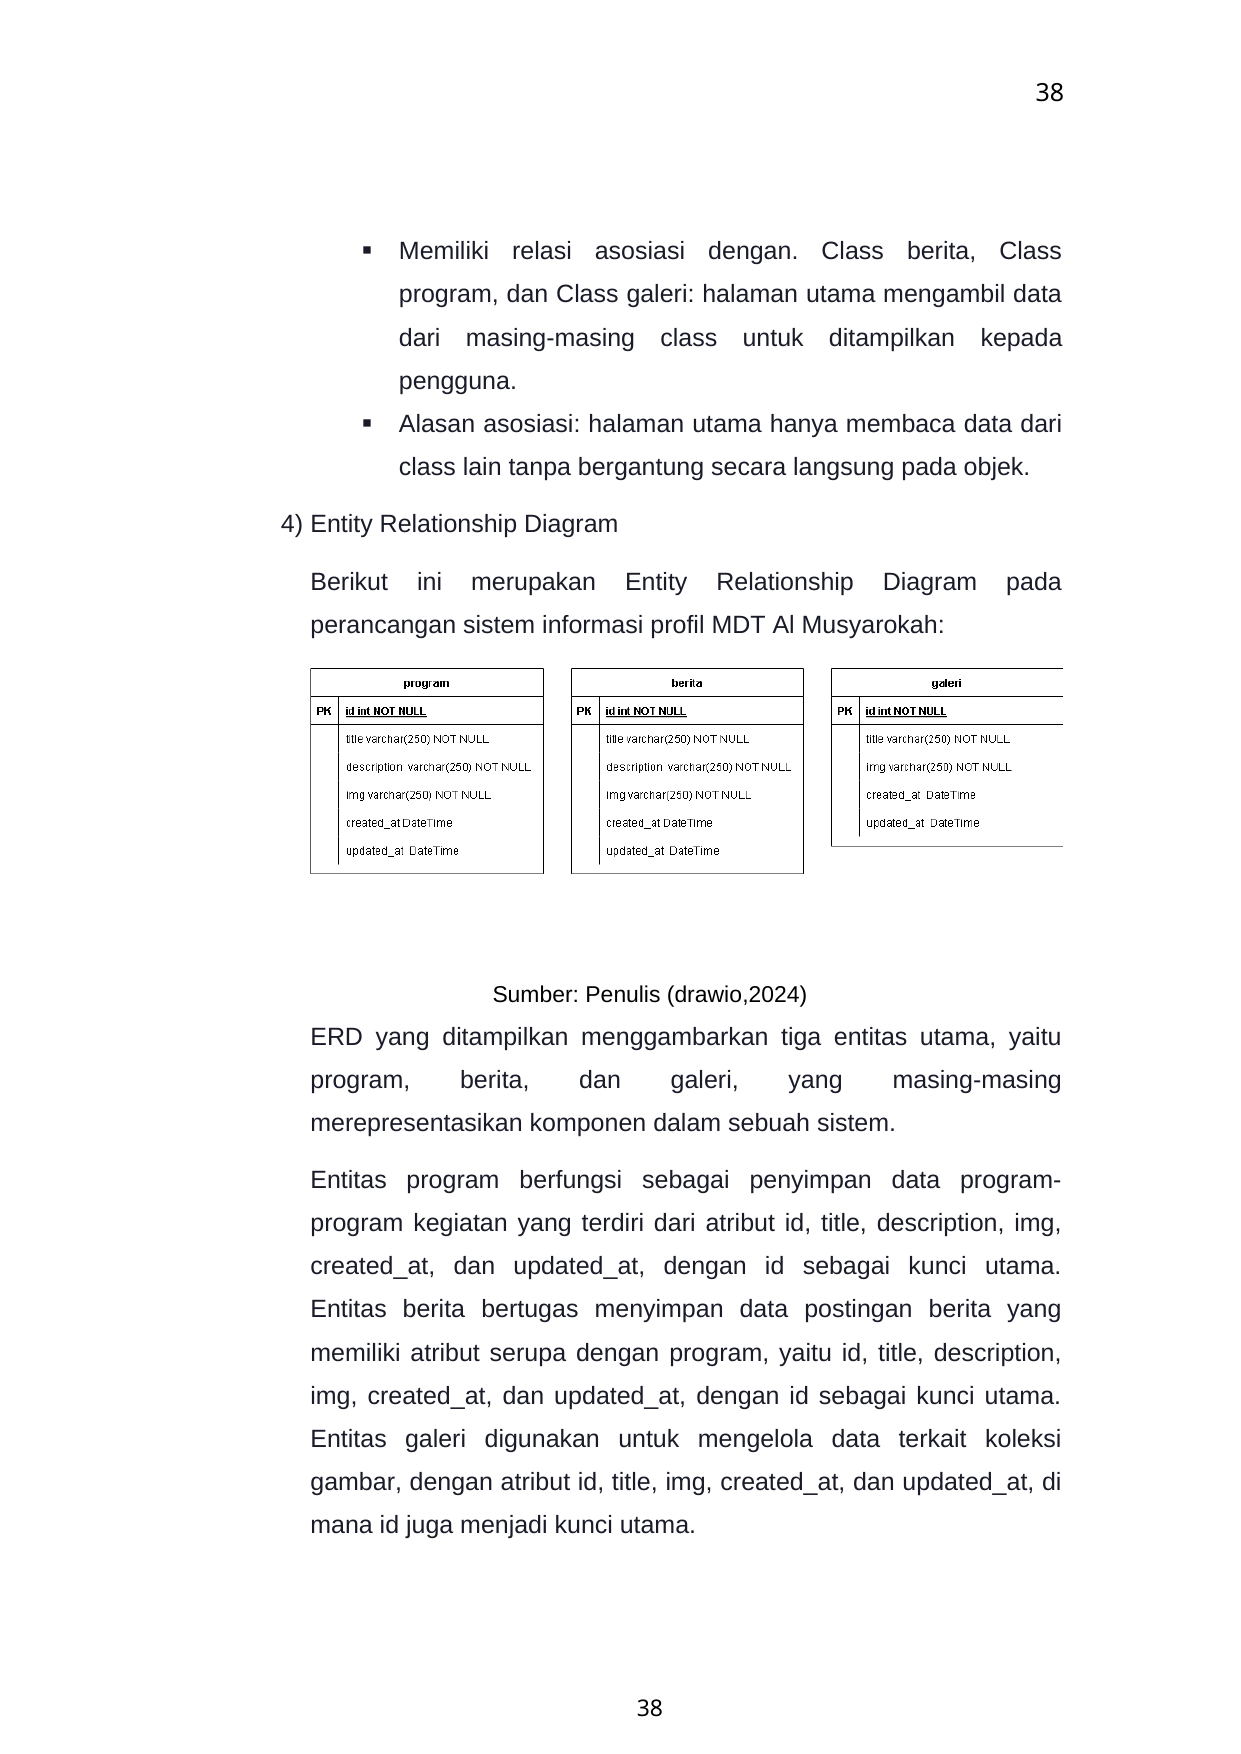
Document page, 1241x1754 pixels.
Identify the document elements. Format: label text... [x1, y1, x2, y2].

text ERD yang ditampilkan menggambarkan tiga entitas utama, yaitu program, berita, dan galeri, yang masing-masing merepresentasikan komponen dalam sebuah sistem. [310, 1022, 1063, 1137]
text Berikut ini merupakan Entity Relationship Diagram pada perancangan sistem informasi profil MDT Al Musyarokah: [310, 567, 1063, 638]
list Memiliki relasi asosiasi dengan. Class berita, Class program, dan Class galeri: halaman utama mengambil data dari masing-masing class untuk ditampilkan kepada pengguna. [361, 236, 1063, 394]
text Sumber: Penulis (drawio,2024) [236, 981, 1063, 1007]
picture [310, 668, 1063, 874]
list Alasan asosiasi: halaman utama hanya membaca data dari class lain tanpa bergantung secara langsung pada objek. [361, 409, 1063, 481]
text Entitas program berfungsi sebagai penyimpan data program-program kegiatan yang terdiri dari atribut id, title, description, img, created_at, dan updated_at, dengan id sebagai kunci utama. Entitas berita bertugas menyimpan data postingan berita yang memiliki atribut serupa dengan program, yaitu id, title, description, img, created_at, dan updated_at, dengan id sebagai kunci utama. Entitas galeri digunakan untuk mengelola data terkait koleksi gambar, dengan atribut id, title, img, created_at, dan updated_at, di mana id juga menjadi kunci utama. [310, 1165, 1063, 1539]
list Entity Relationship Diagram [281, 509, 1050, 538]
